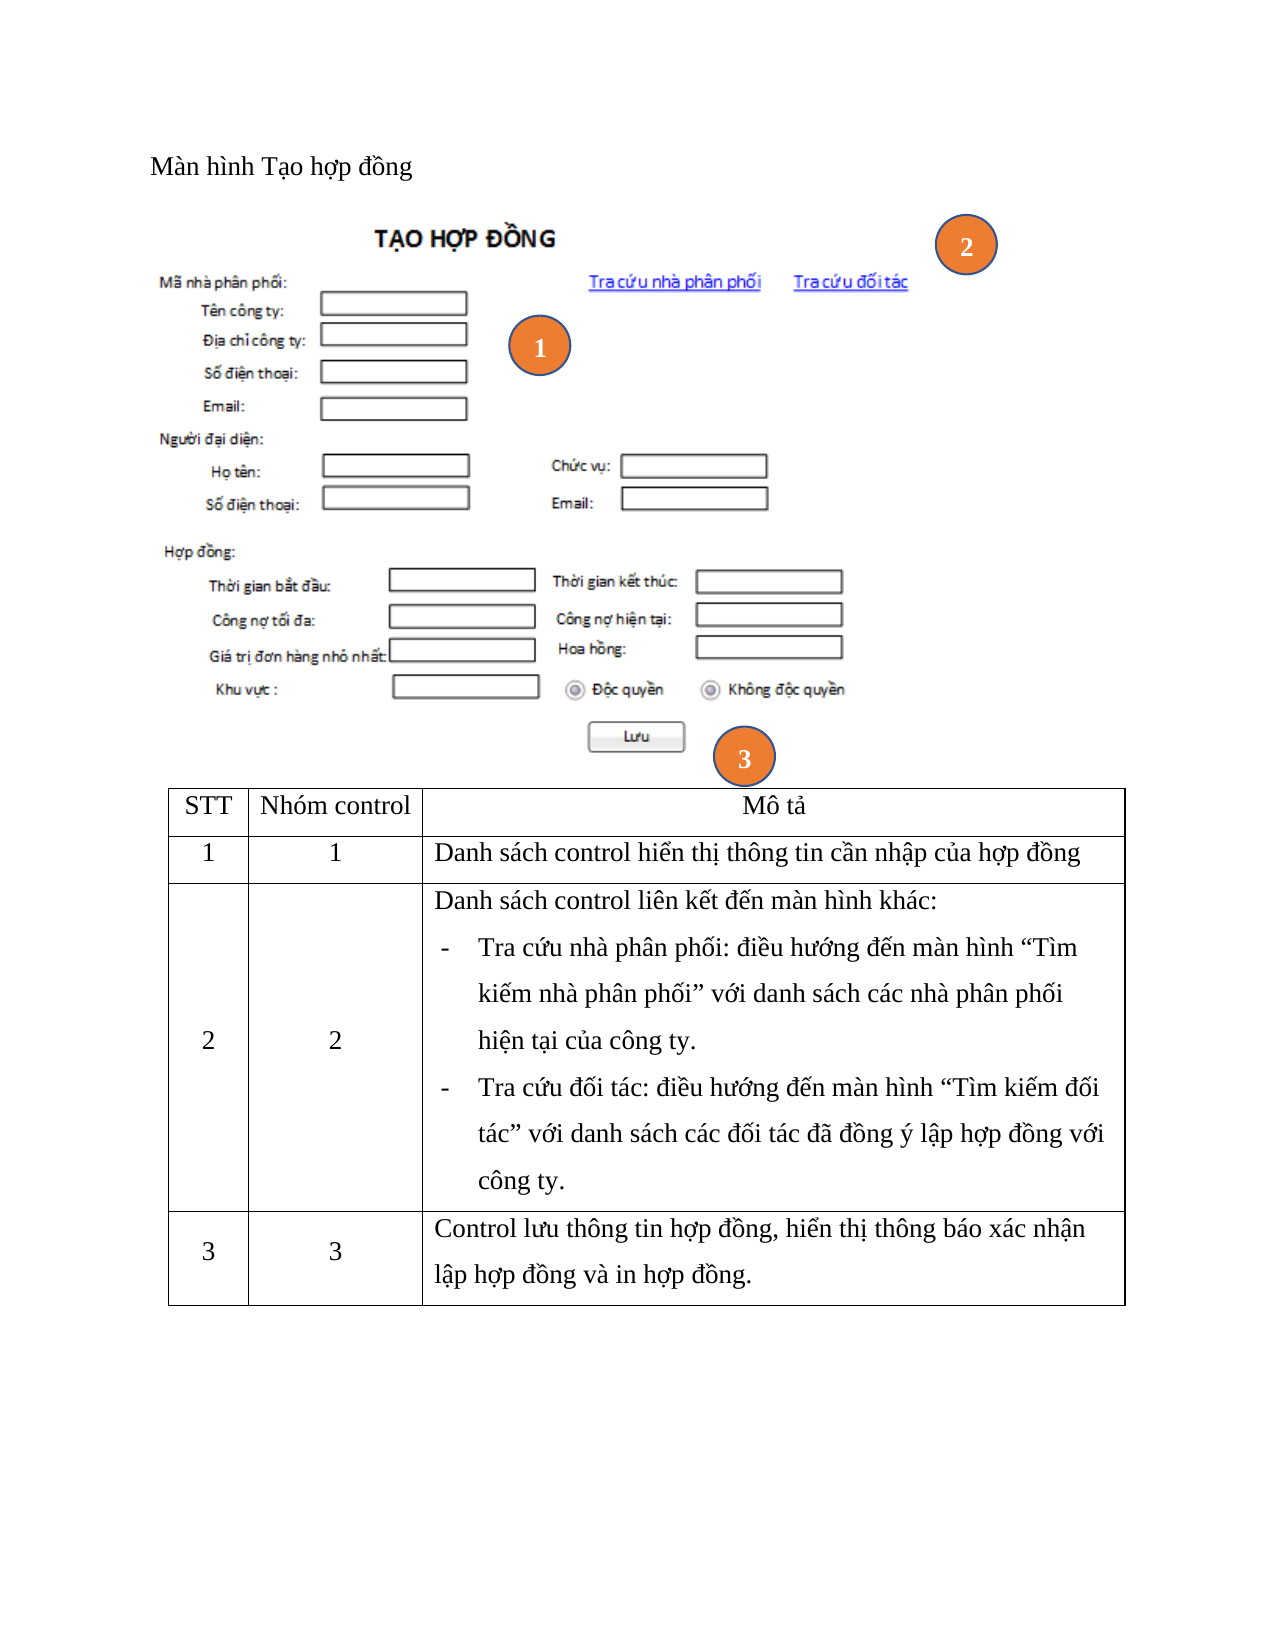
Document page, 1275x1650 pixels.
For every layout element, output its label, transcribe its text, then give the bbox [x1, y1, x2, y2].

picture [150, 213, 919, 756]
table_cell Danh sách control liên kết đến màn hình khác: Tra cứu nhà phân phối: điều hướng đến màn hình “Tìm kiếm nhà phân phối” với danh sách các nhà phân phối hiện tại của công ty. Tra cứu đối tác: điều hướng đến màn hình “Tìm kiếm đối tác” với danh sách các đối tác đã đồng ý lập hợp đồng với công ty. [423, 884, 1124, 1211]
table_cell 2 [169, 884, 248, 1211]
table_cell 1 [249, 837, 422, 883]
table_header STT [169, 789, 248, 836]
table_cell 2 [249, 884, 422, 1211]
table_header Mô tả [423, 789, 1124, 836]
table_cell 1 [169, 837, 248, 883]
table_cell 3 [169, 1212, 248, 1305]
text Màn hình Tạo hợp đồng [150, 150, 1125, 181]
table_header Nhóm control [249, 789, 422, 836]
table_cell Danh sách control hiển thị thông tin cần nhập của hợp đồng [423, 837, 1124, 883]
table_cell 3 [249, 1212, 422, 1305]
table_cell Control lưu thông tin hợp đồng, hiển thị thông báo xác nhận lập hợp đồng và in hợp đồng. [423, 1212, 1124, 1305]
